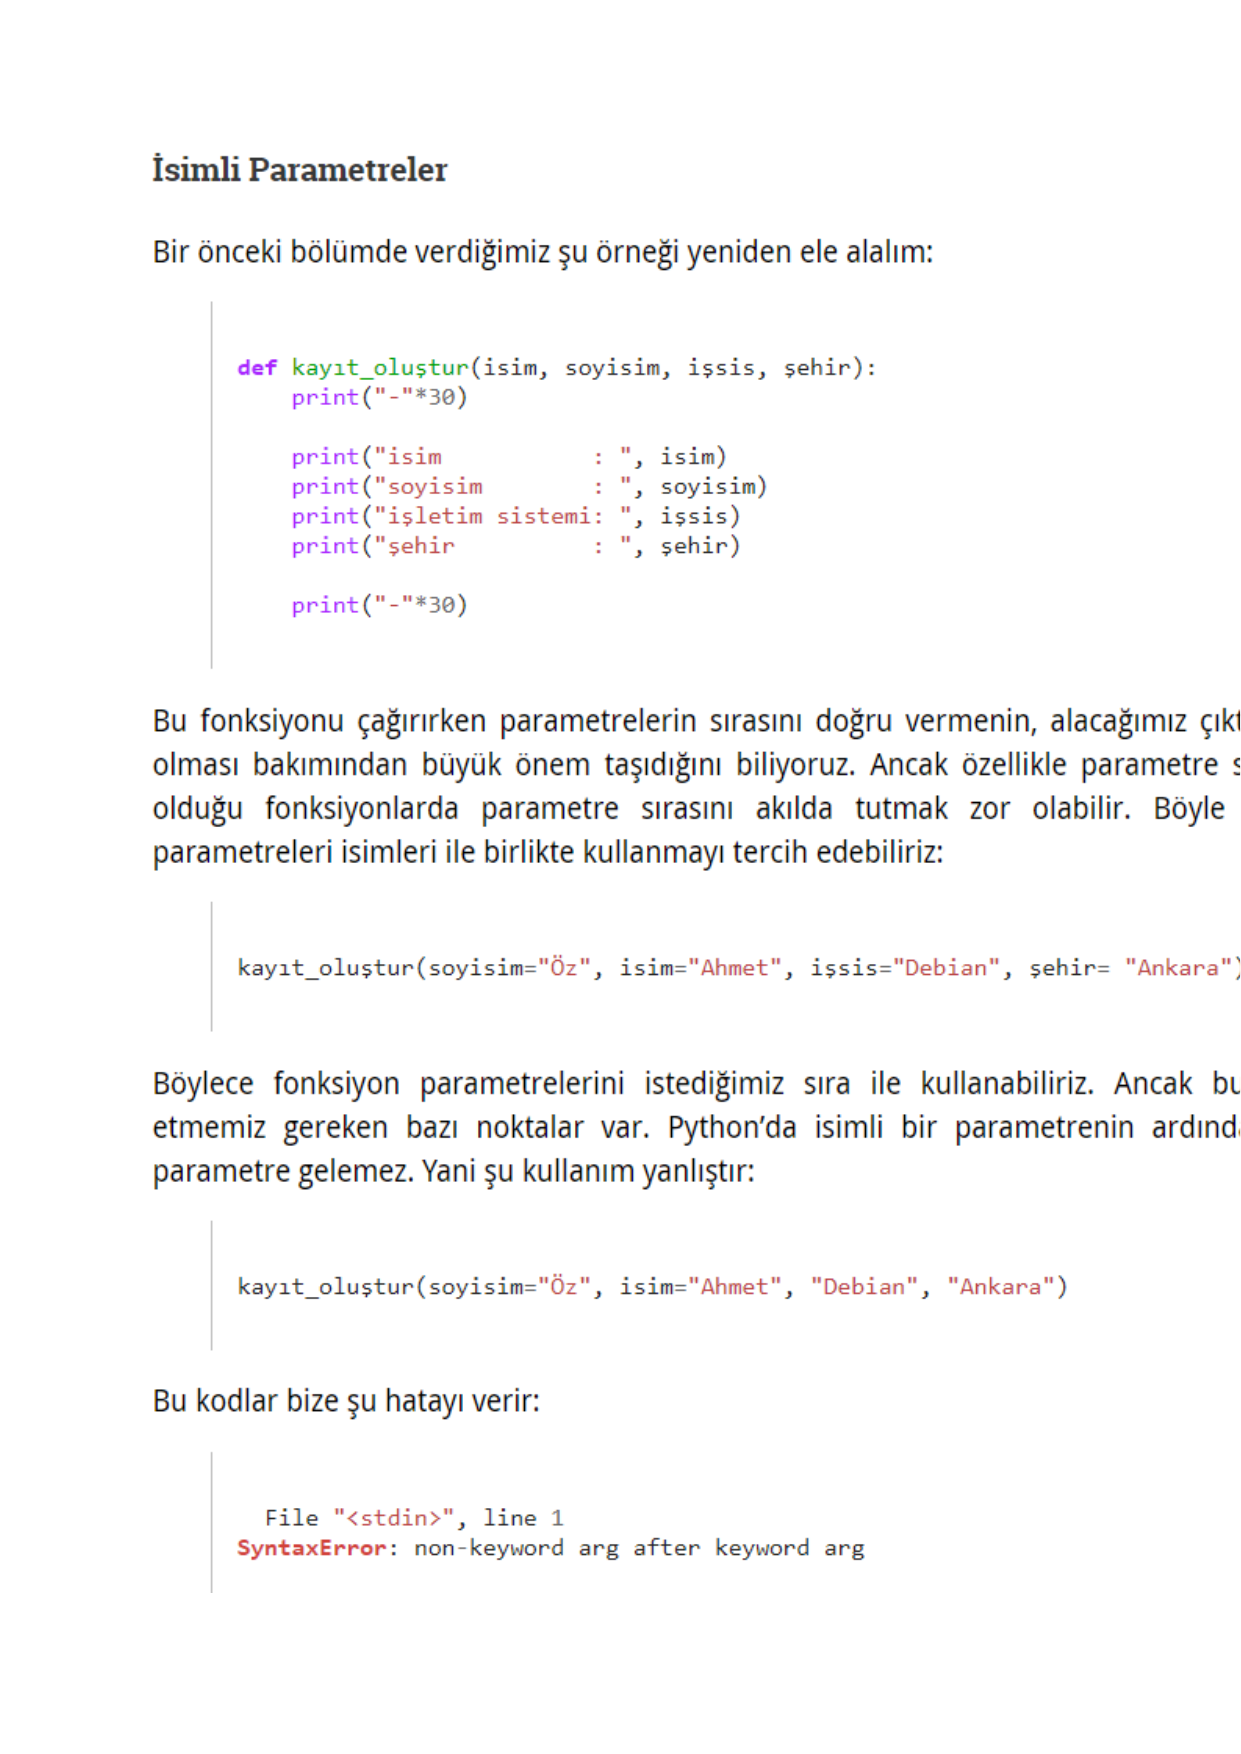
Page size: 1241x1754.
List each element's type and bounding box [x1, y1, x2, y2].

picture [147, 147, 1241, 1593]
